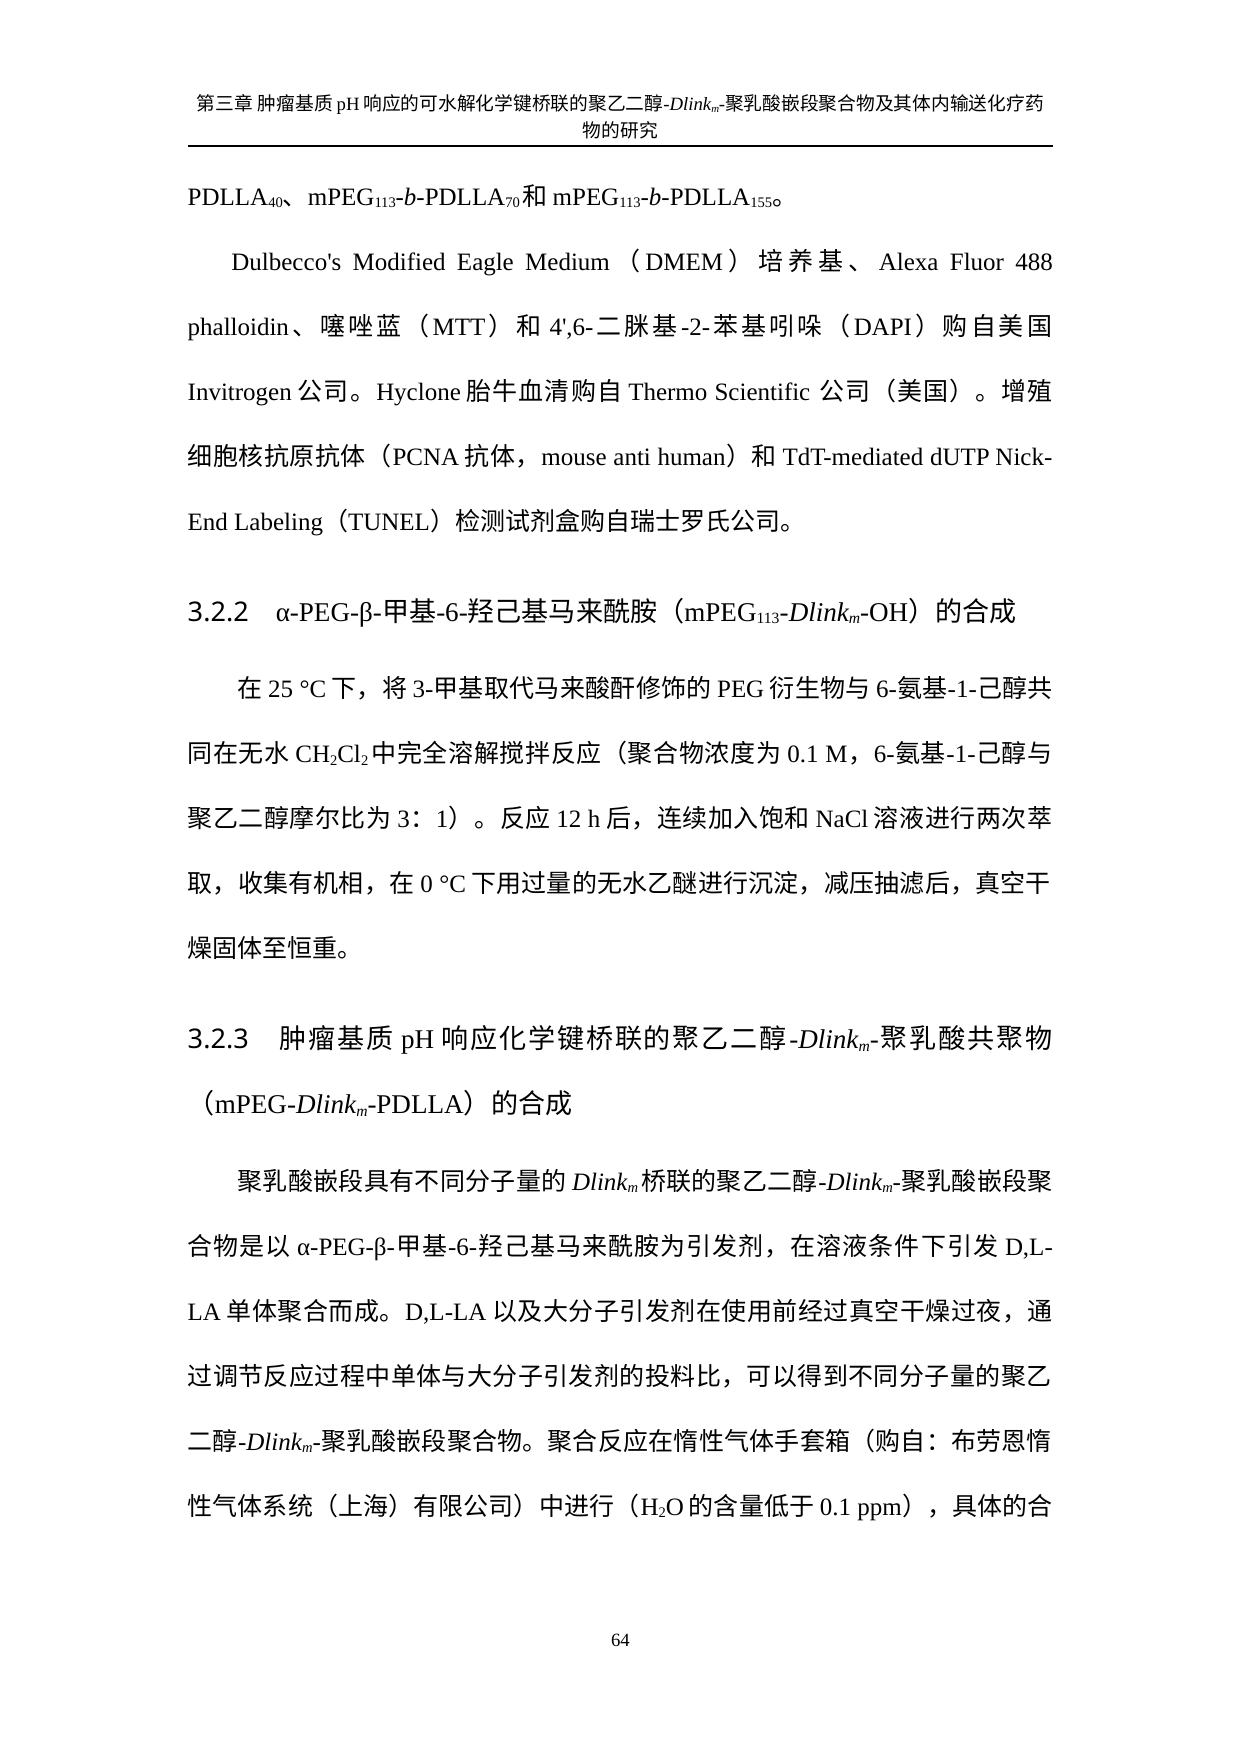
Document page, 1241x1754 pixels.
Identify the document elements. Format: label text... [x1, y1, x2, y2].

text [187, 162, 1053, 227]
subtitle 3.2.3 肿瘤基质pH响应化学键桥联的聚乙二醇-Dlinkm-聚乳酸共聚物（mPEG-Dlinkm-PDLLA）的合成 [187, 1004, 1053, 1134]
text Dulbecco's Modified Eagle Medium（DMEM）培养基、Alexa Fluor 488 phalloidin、噻唑蓝（MTT）和4',6-二脒基-2-苯基吲哚（DAPI）购自美国Invitrogen公司。Hyclone胎牛血清购自Thermo Scientific 公司（美国）。增殖细胞核抗原抗体（PCNA抗体，mouse anti human）和TdT-mediated dUTP Nick-End Labeling（TUNEL）检测试剂盒购自瑞士罗氏公司。 [187, 227, 1053, 552]
text 在25 °C下，将3-甲基取代马来酸酐修饰的PEG衍生物与6-氨基-1-己醇共同在无水CH2Cl2中完全溶解搅拌反应（聚合物浓度为0.1 M，6-氨基-1-己醇与聚乙二醇摩尔比为3：1）。反应12 h后，连续加入饱和NaCl溶液进行两次萃取，收集有机相，在0 °C下用过量的无水乙醚进行沉淀，减压抽滤后，真空干燥固体至恒重。 [187, 654, 1053, 979]
subtitle 3.2.2 α-PEG-β-甲基-6-羟己基马来酰胺（mPEG113-Dlinkm-OH）的合成 [187, 577, 1053, 642]
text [187, 1147, 1053, 1537]
